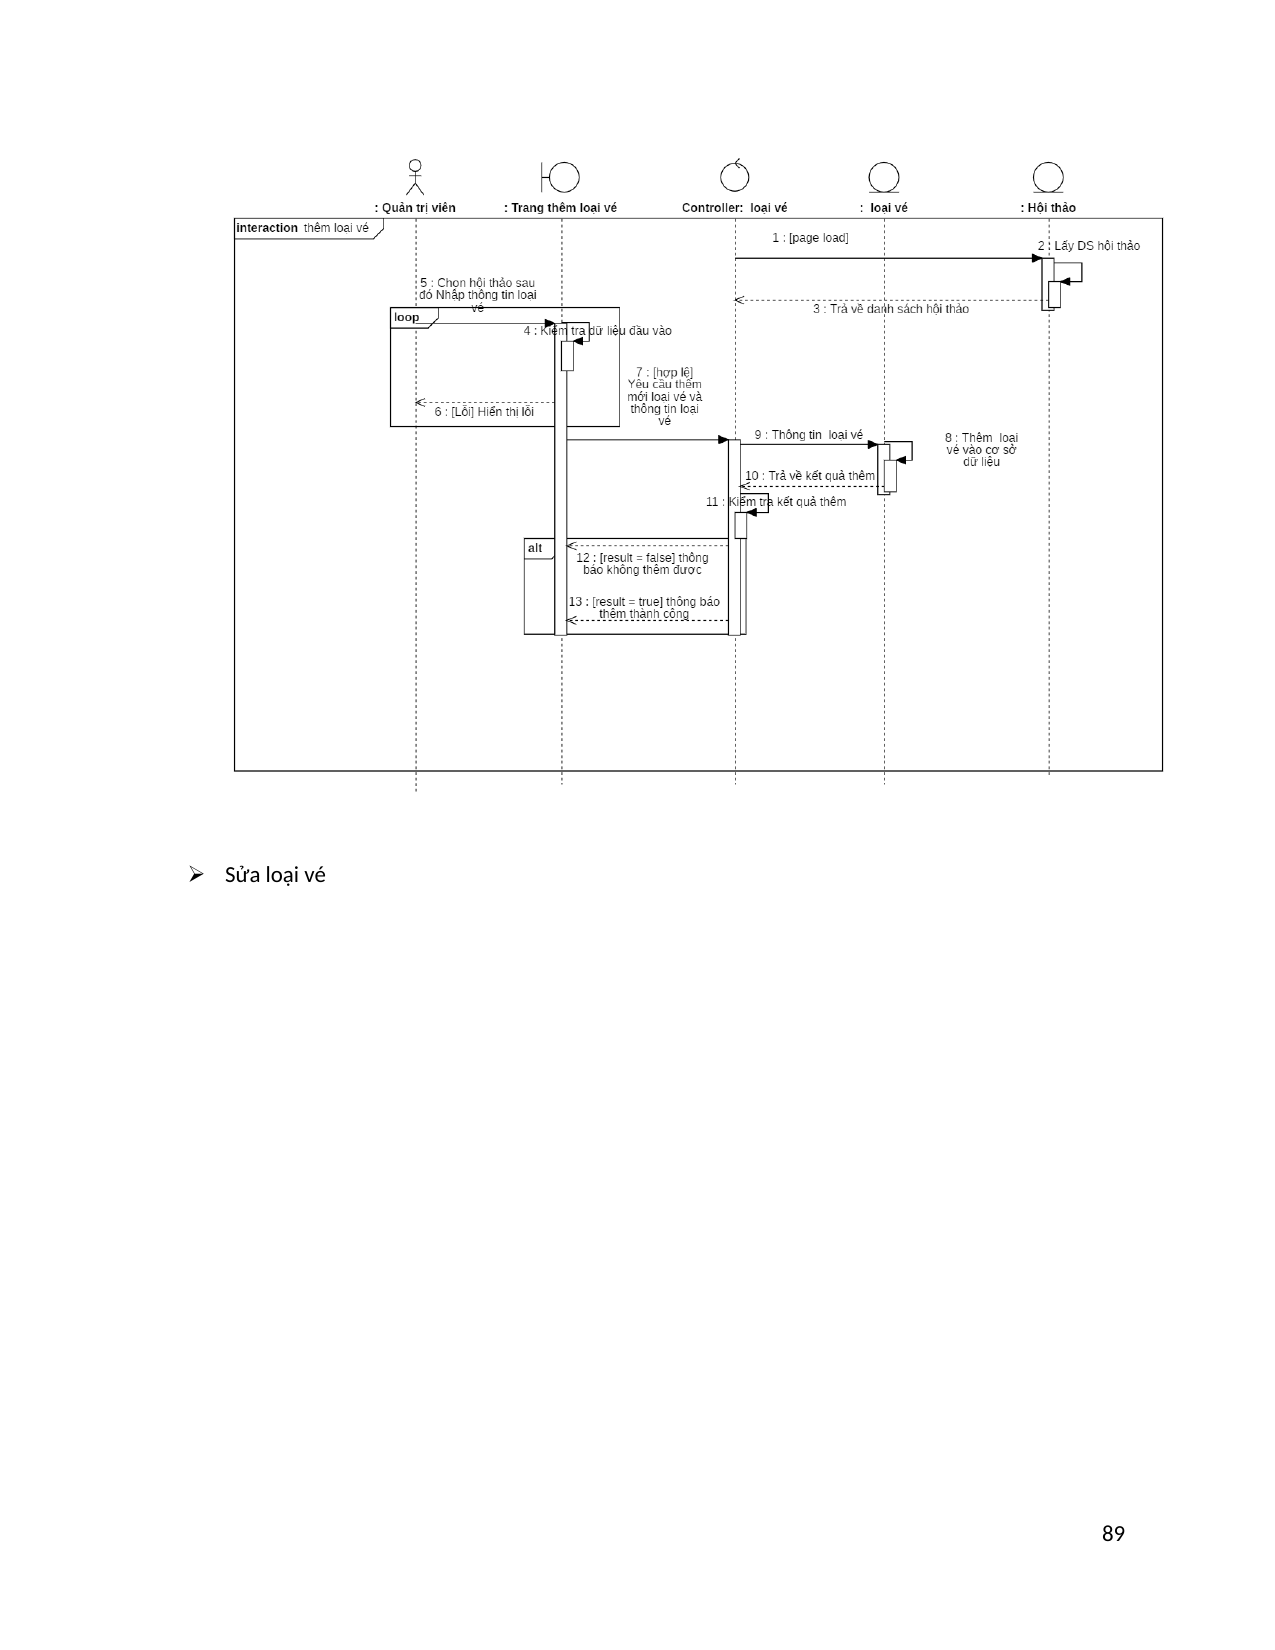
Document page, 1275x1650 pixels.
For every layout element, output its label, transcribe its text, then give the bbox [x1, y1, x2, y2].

picture [225, 150, 1199, 828]
list Sửa loại vé [187, 860, 1125, 888]
